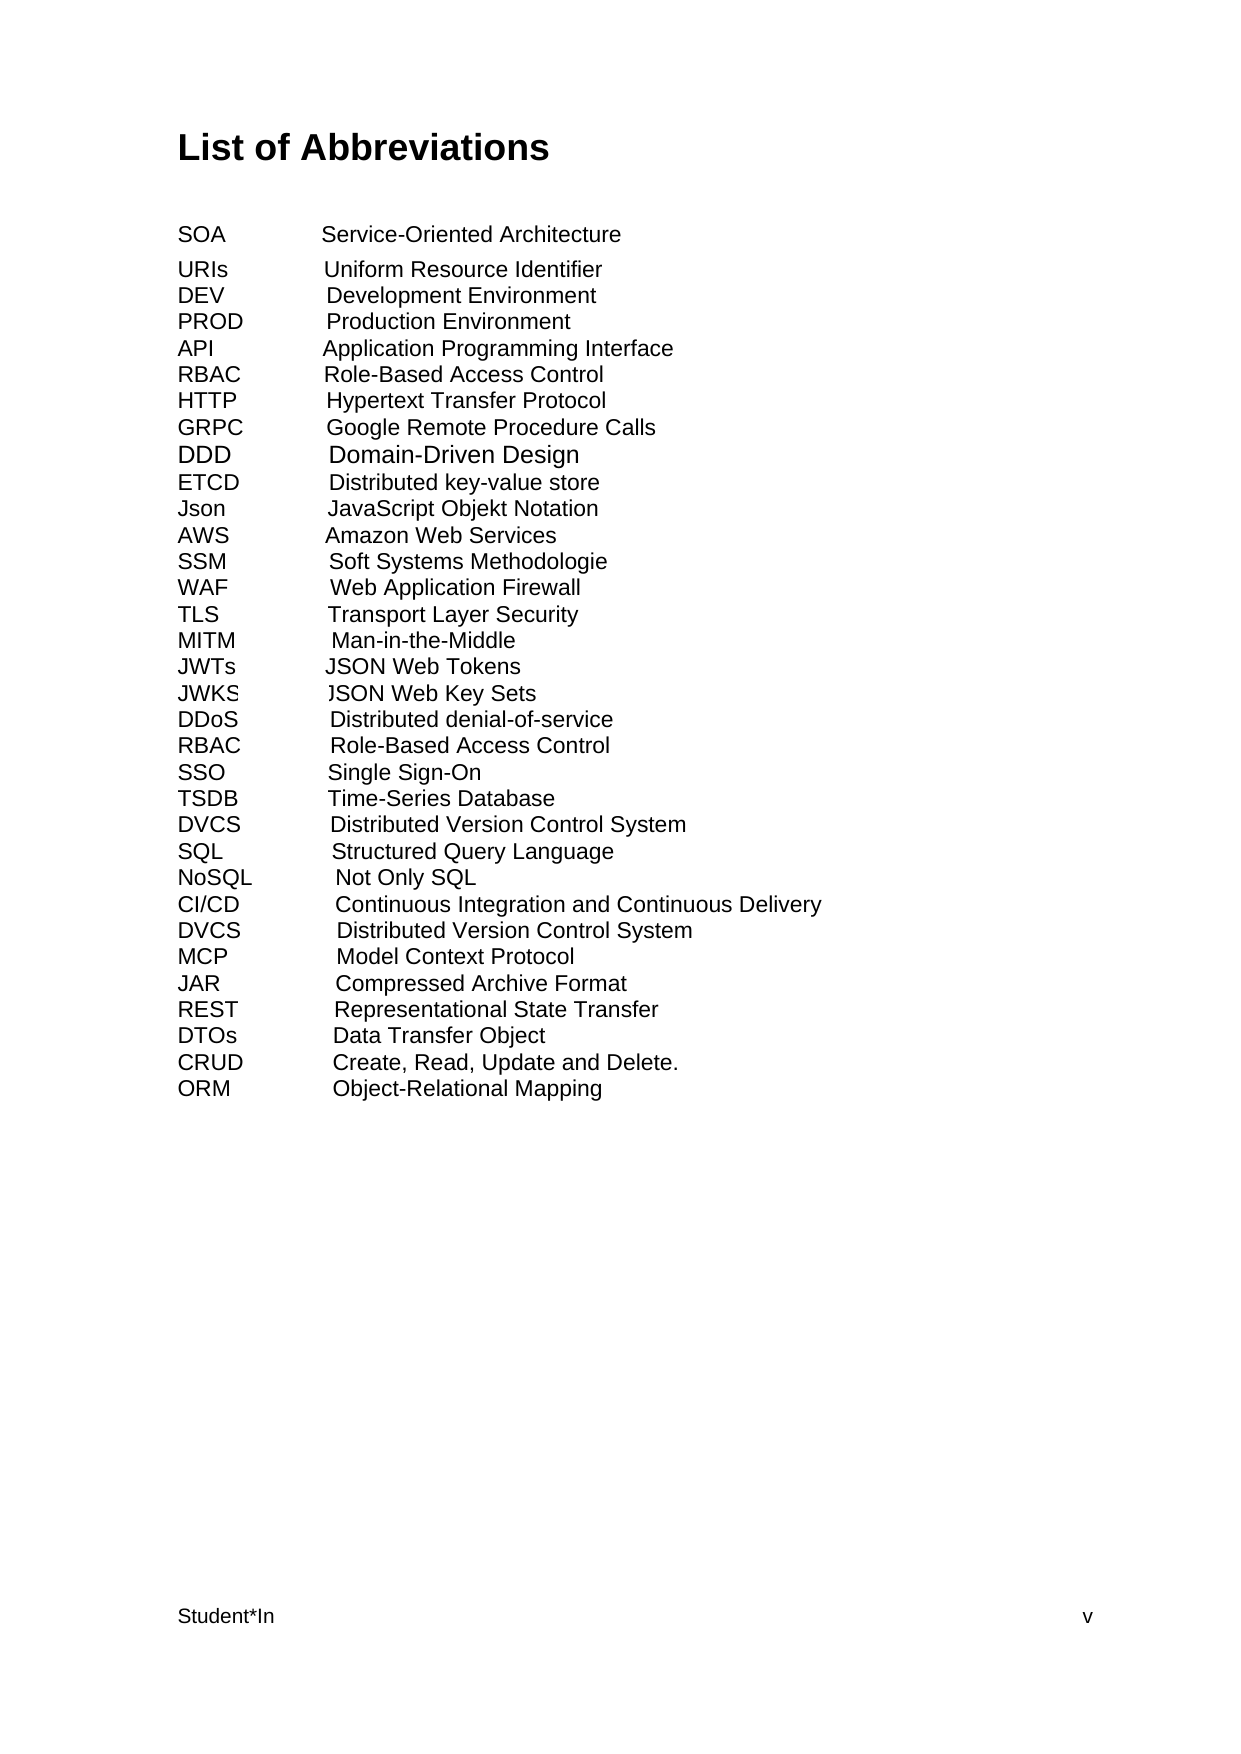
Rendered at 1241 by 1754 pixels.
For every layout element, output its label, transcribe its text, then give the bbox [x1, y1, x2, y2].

text SQL Structured Query Language [177, 838, 1092, 864]
text DTOs Data Transfer Object [177, 1022, 1092, 1049]
text TLS Transport Layer Security [177, 601, 1092, 627]
text GRPC Google Remote Procedure Calls [177, 414, 1092, 440]
text AWS Amazon Web Services [177, 522, 1092, 548]
text REST Representational State Transfer [177, 996, 1092, 1022]
text SSO Single Sign-On [177, 759, 1092, 785]
text JWKS JSON Web Key Sets [177, 680, 1092, 706]
text CI/CD Continuous Integration and Continuous Delivery [177, 891, 1092, 917]
text DEV Development Environment [177, 282, 1092, 308]
text MCP Model Context Protocol [177, 943, 1092, 969]
text TSDB Time-Series Database [177, 785, 1092, 811]
text WAF Web Application Firewall [177, 574, 1092, 601]
text SOA Service-Oriented Architecture [177, 216, 1092, 247]
text JWTs JSON Web Tokens [177, 653, 1092, 680]
text JAR Compressed Archive Format [177, 969, 1092, 996]
text DDoS Distributed denial-of-service [329, 706, 1092, 732]
text URIs Uniform Resource Identifier [177, 256, 1092, 282]
text RBAC Role-Based Access Control [177, 361, 1092, 387]
text List of Abbreviations [177, 118, 1092, 168]
text Json JavaScript Objekt Notation [177, 495, 1092, 522]
text HTTP Hypertext Transfer Protocol [177, 387, 1092, 414]
text DDD Domain-Driven Design [177, 440, 1092, 469]
text CRUD Create, Read, Update and Delete. [177, 1049, 1092, 1075]
text DVCS Distributed Version Control System [177, 917, 1092, 943]
text ORM Object-Relational Mapping [177, 1075, 1092, 1101]
text NoSQL Not Only SQL [177, 864, 1092, 891]
text API Application Programming Interface [177, 335, 1092, 361]
text RBAC Role-Based Access Control [177, 732, 1092, 759]
text MITM Man-in-the-Middle [177, 627, 1092, 653]
text SSM Soft Systems Methodologie [177, 548, 1092, 574]
text PROD Production Environment [177, 308, 1092, 335]
text ETCD Distributed key-value store [177, 469, 1092, 495]
text DVCS Distributed Version Control System [177, 811, 1092, 838]
